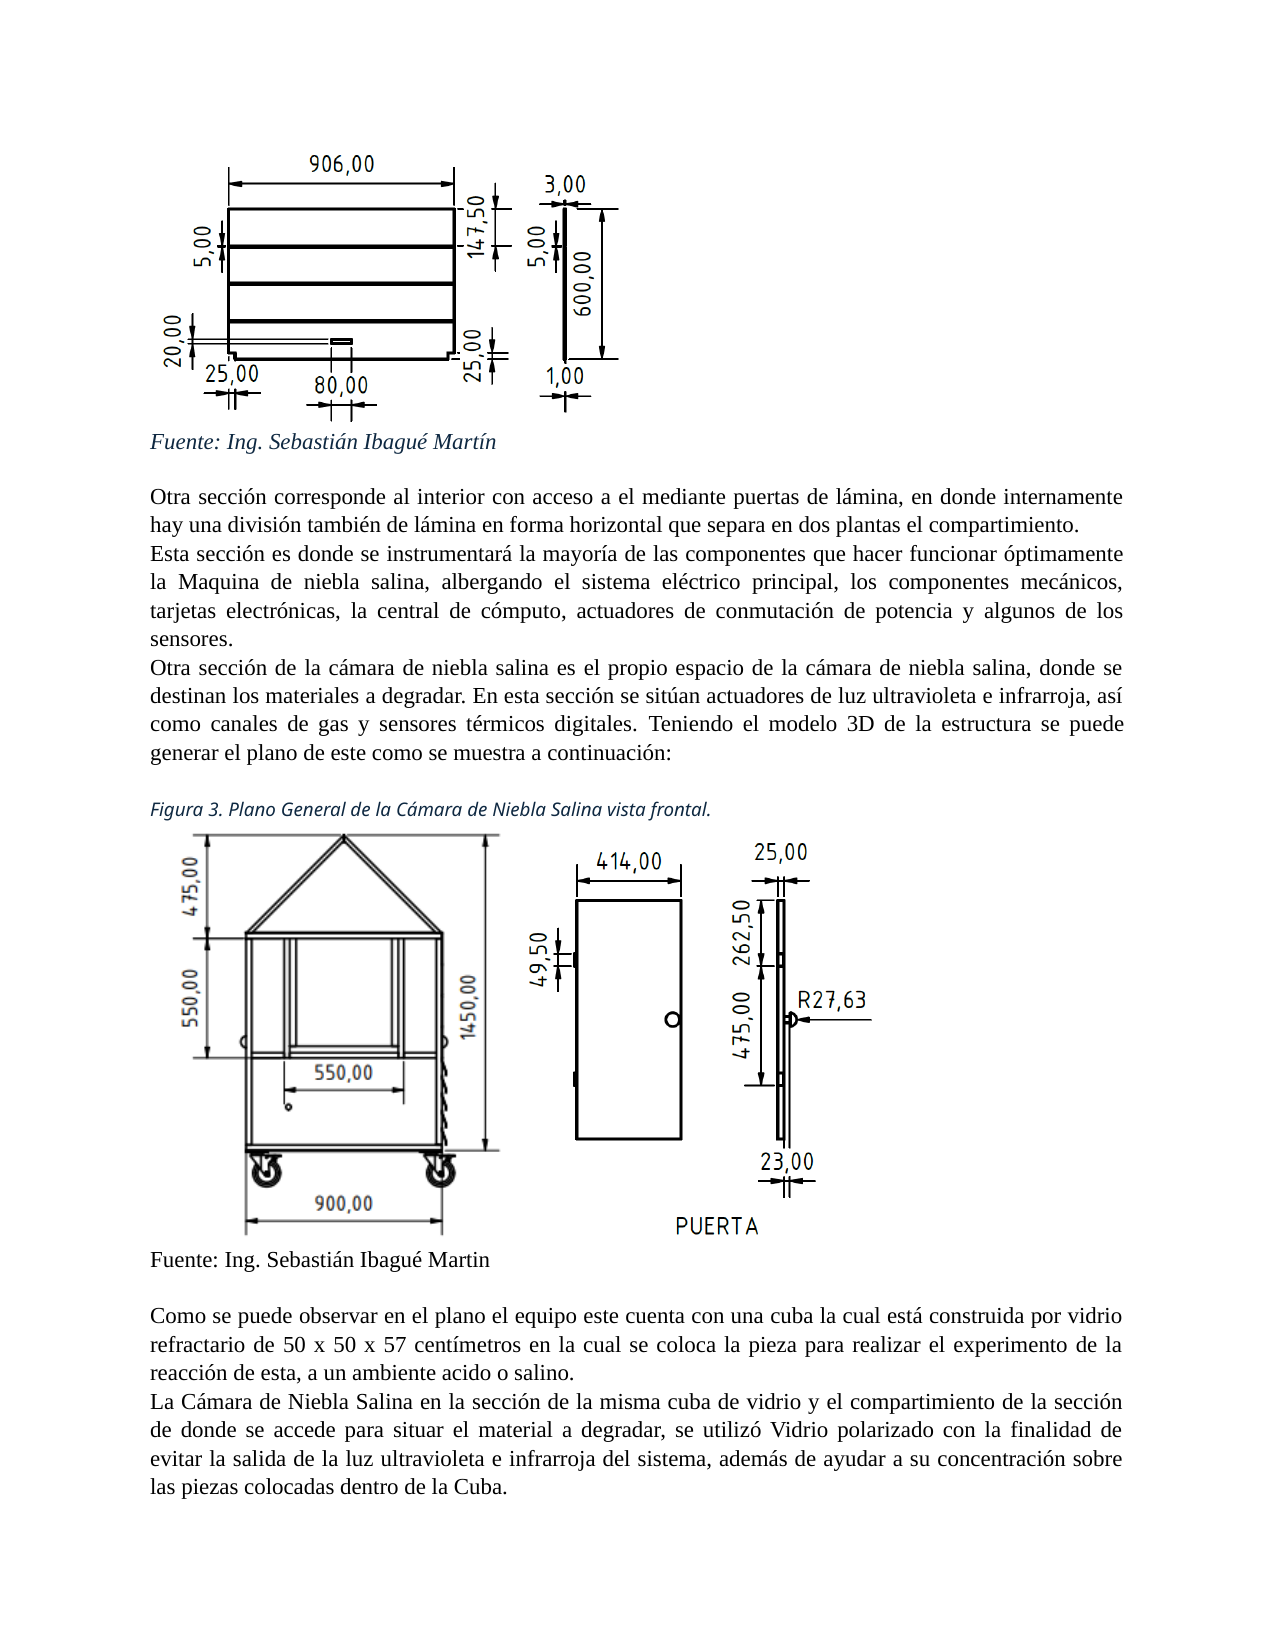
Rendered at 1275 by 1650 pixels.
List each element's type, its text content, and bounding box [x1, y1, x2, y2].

picture [516, 832, 905, 1244]
picture [150, 150, 657, 429]
text Fuente: Ing. Sebastián Ibagué Martin [150, 1246, 1125, 1272]
text Como se puede observar en el plano el equipo este cuenta con una cuba la cual está construida por vidrio refractario de 50 x 50 x 57 centímetros en la cual se coloca la pieza para realizar el experimento de la reacción de esta, a un ambiente acido o salino. [150, 1303, 1125, 1386]
text Esta sección es donde se instrumentará la mayoría de las componentes que hacer funcionar óptimamente la Maquina de niebla salina, albergando el sistema eléctrico principal, los componentes mecánicos, tarjetas electrónicas, la central de cómputo, actuadores de conmutación de potencia y algunos de los sensores. [150, 540, 1125, 652]
text La Cámara de Niebla Salina en la sección de la misma cuba de vidrio y el compartimiento de la sección de donde se accede para situar el material a degradar, se utilizó Vidrio polarizado con la finalidad de evitar la salida de la luz ultravioleta e infrarroja del sistema, además de ayudar a su concentración sobre las piezas colocadas dentro de la Cuba. [150, 1388, 1125, 1499]
text Figura 3. Plano General de la Cámara de Niebla Salina vista frontal. [150, 796, 1125, 821]
text Otra sección de la cámara de niebla salina es el propio espacio de la cámara de niebla salina, donde se destinan los materiales a degradar. En esta sección se sitúan actuadores de luz ultravioleta e infrarroja, así como canales de gas y sensores térmicos digitales. Teniendo el modelo 3D de la estructura se puede generar el plano de este como se muestra a continuación: [150, 654, 1125, 765]
text Otra sección corresponde al interior con acceso a el mediante puertas de lámina, en donde internamente hay una división también de lámina en forma horizontal que separa en dos plantas el compartimiento. [150, 483, 1125, 538]
